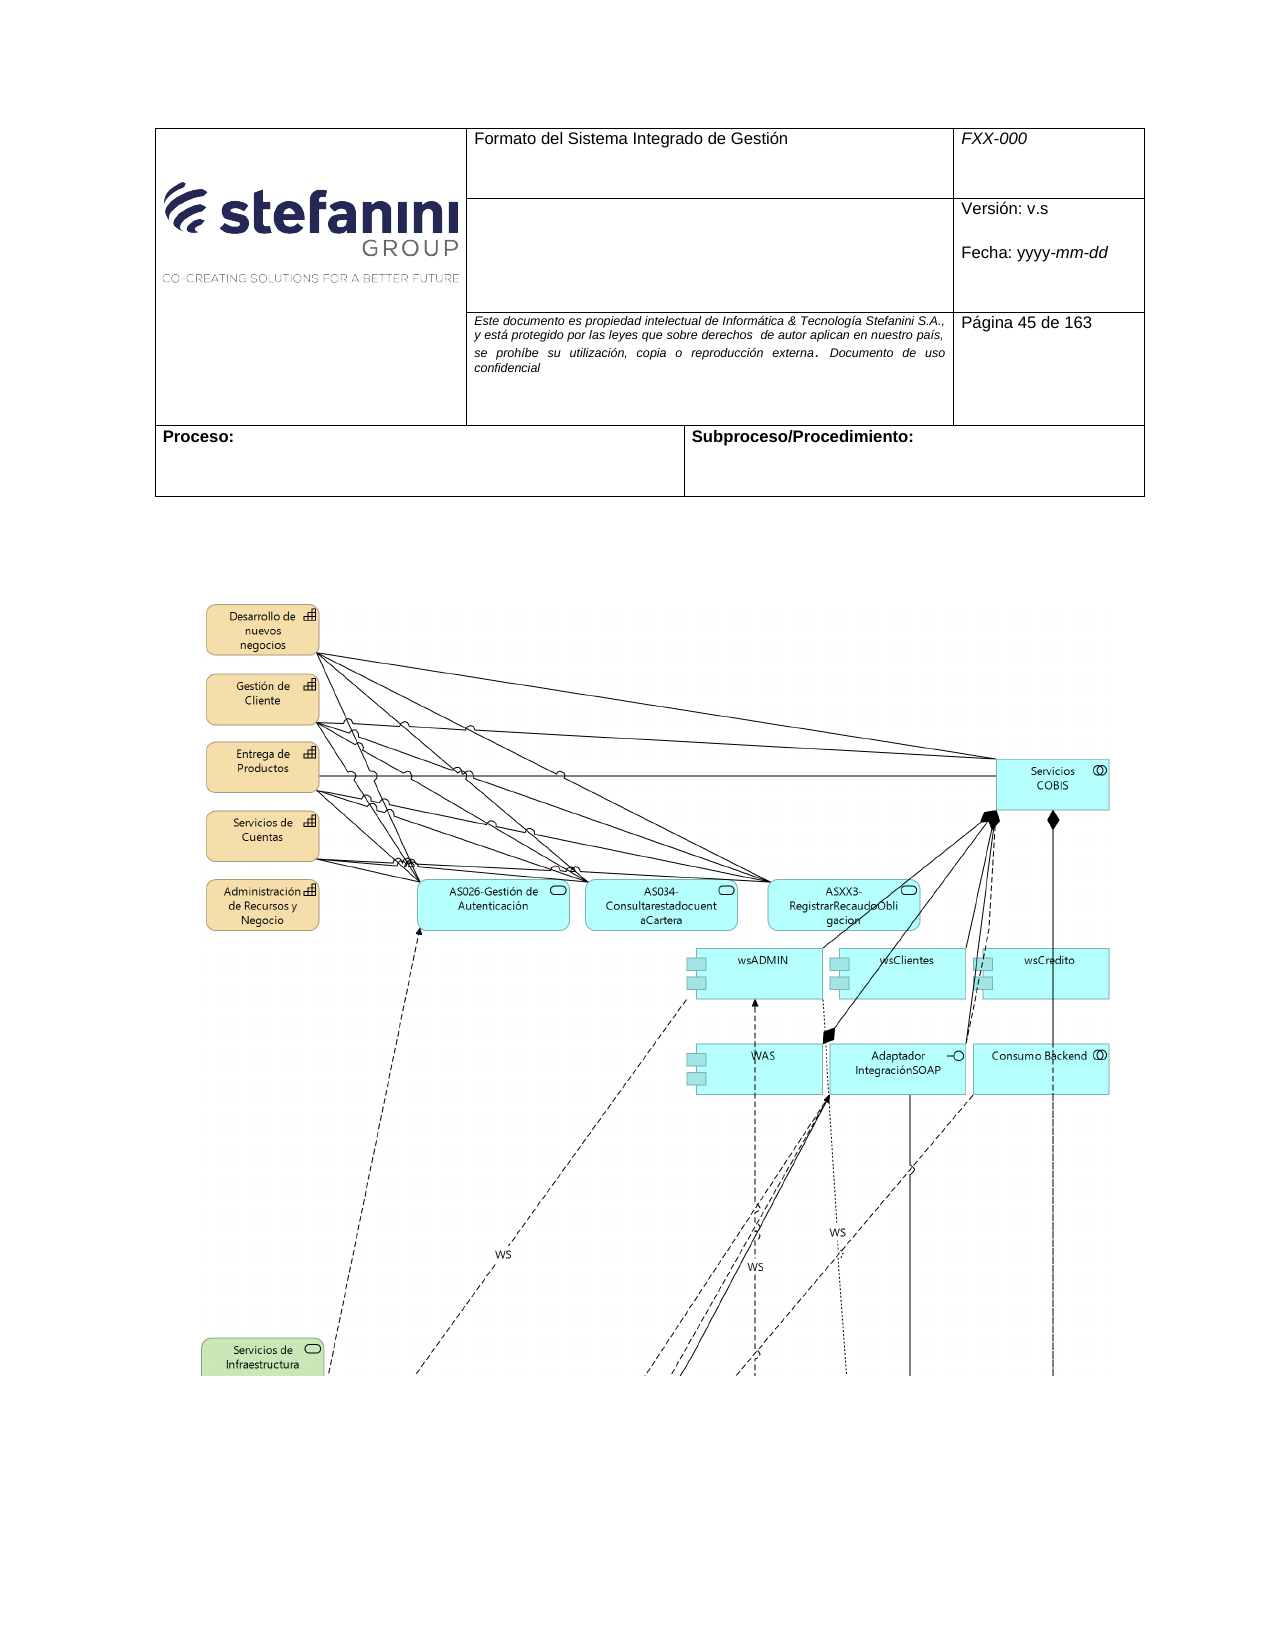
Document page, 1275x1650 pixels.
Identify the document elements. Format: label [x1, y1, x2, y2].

picture [162, 182, 460, 286]
picture [196, 599, 1115, 1376]
